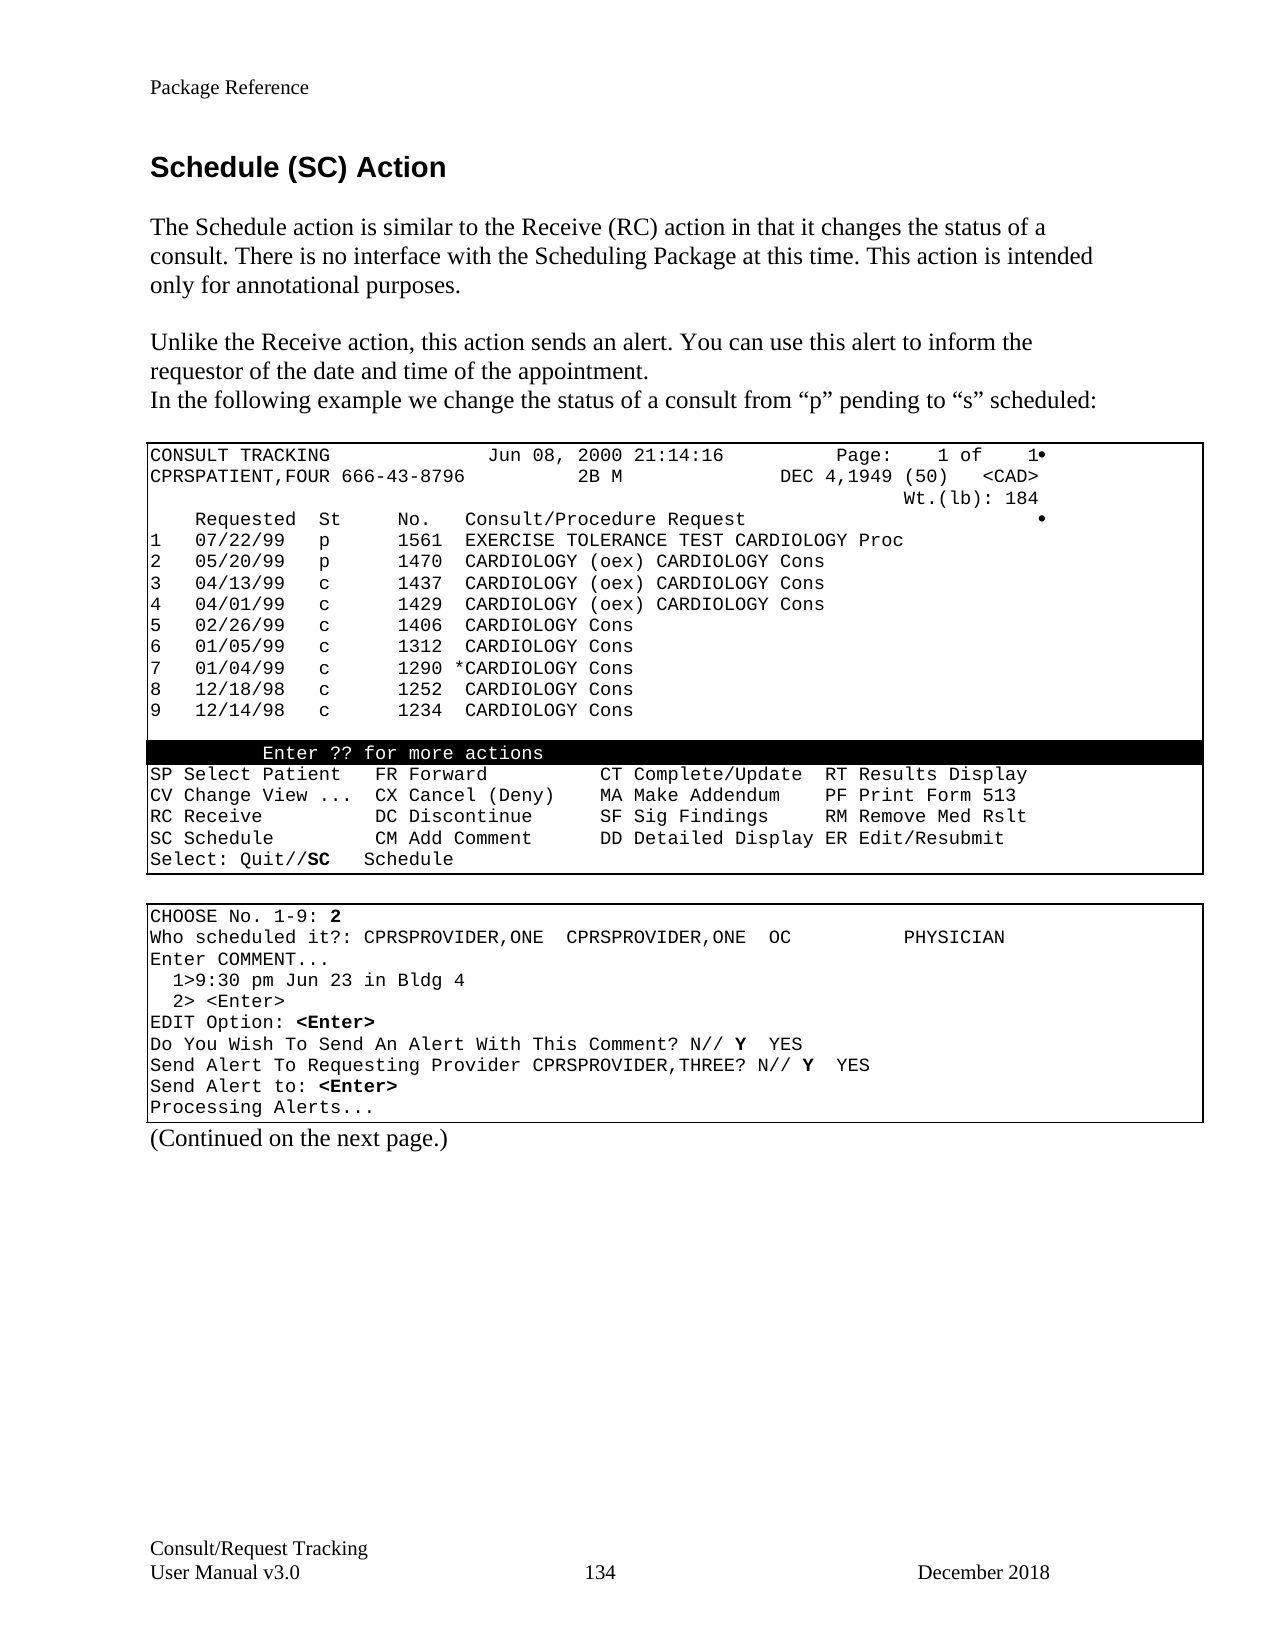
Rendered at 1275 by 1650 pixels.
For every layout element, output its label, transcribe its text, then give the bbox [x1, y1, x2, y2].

text EDIT Option: <Enter> [148, 1009, 1202, 1031]
text The Schedule action is similar to the Receive (RC) action in that it changes the status of a consult. There is no interface with the Scheduling Package at this time. This action is intended only for annotational purposes. [150, 212, 1125, 298]
text 5 02/26/99 c 1406 CARDIOLOGY Cons [148, 612, 1202, 633]
text Send Alert to: <Enter> [148, 1073, 1202, 1094]
text CHOOSE No. 1-9: 2 [148, 905, 1202, 924]
text Who scheduled it?: CPRSPROVIDER,ONE CPRSPROVIDER,ONE OC PHYSICIAN [148, 924, 1202, 946]
text Enter COMMENT... [148, 946, 1202, 967]
text 4 04/01/99 c 1429 CARDIOLOGY (oex) CARDIOLOGY Cons [148, 591, 1202, 612]
text Unlike the Receive action, this action sends an alert. You can use this alert to inform the requestor of the date and time of the appointment. [150, 327, 1125, 385]
text 2> <Enter> [148, 988, 1202, 1009]
text 6 01/05/99 c 1312 CARDIOLOGY Cons [148, 633, 1202, 655]
text (Continued on the next page.) [150, 1123, 1125, 1152]
text 7 01/04/99 c 1290 *CARDIOLOGY Cons [148, 655, 1202, 676]
text 2 05/20/99 p 1470 CARDIOLOGY (oex) CARDIOLOGY Cons [148, 548, 1202, 570]
text Processing Alerts... [148, 1094, 1202, 1122]
text Enter ?? for more actions [148, 740, 1202, 761]
text CPRSPATIENT,FOUR 666-43-8796 2B M DEC 4,1949 (50) <CAD> [148, 463, 1202, 485]
subtitle Schedule (SC) Action [150, 150, 1125, 183]
text 3 04/13/99 c 1437 CARDIOLOGY (oex) CARDIOLOGY Cons [148, 570, 1202, 591]
text 1 07/22/99 p 1561 EXERCISE TOLERANCE TEST CARDIOLOGY Proc [148, 527, 1202, 548]
text Select: Quit//SC Schedule [148, 846, 1202, 873]
text CV Change View ... CX Cancel (Deny) MA Make Addendum PF Print Form 513 [148, 782, 1202, 803]
text 1>9:30 pm Jun 23 in Bldg 4 [148, 967, 1202, 988]
text SP Select Patient FR Forward CT Complete/Update RT Results Display [148, 761, 1202, 782]
text RC Receive DC Discontinue SF Sig Findings RM Remove Med Rslt [148, 803, 1202, 825]
text In the following example we change the status of a consult from “p” pending to “s” scheduled: [150, 385, 1125, 413]
text Requested St No. Consult/Procedure Request [148, 506, 1202, 527]
text SC Schedule CM Add Comment DD Detailed Display ER Edit/Resubmit [148, 825, 1202, 846]
text Wt.(lb): 184 [148, 485, 1202, 506]
text CONSULT TRACKING Jun 08, 2000 21:14:16 Page: 1 of 1 [148, 444, 1202, 463]
text 9 12/14/98 c 1234 CARDIOLOGY Cons [148, 697, 1202, 722]
text Do You Wish To Send An Alert With This Comment? N// Y YES [148, 1031, 1202, 1052]
text 8 12/18/98 c 1252 CARDIOLOGY Cons [148, 676, 1202, 697]
text Send Alert To Requesting Provider CPRSPROVIDER,THREE? N// Y YES [148, 1052, 1202, 1073]
